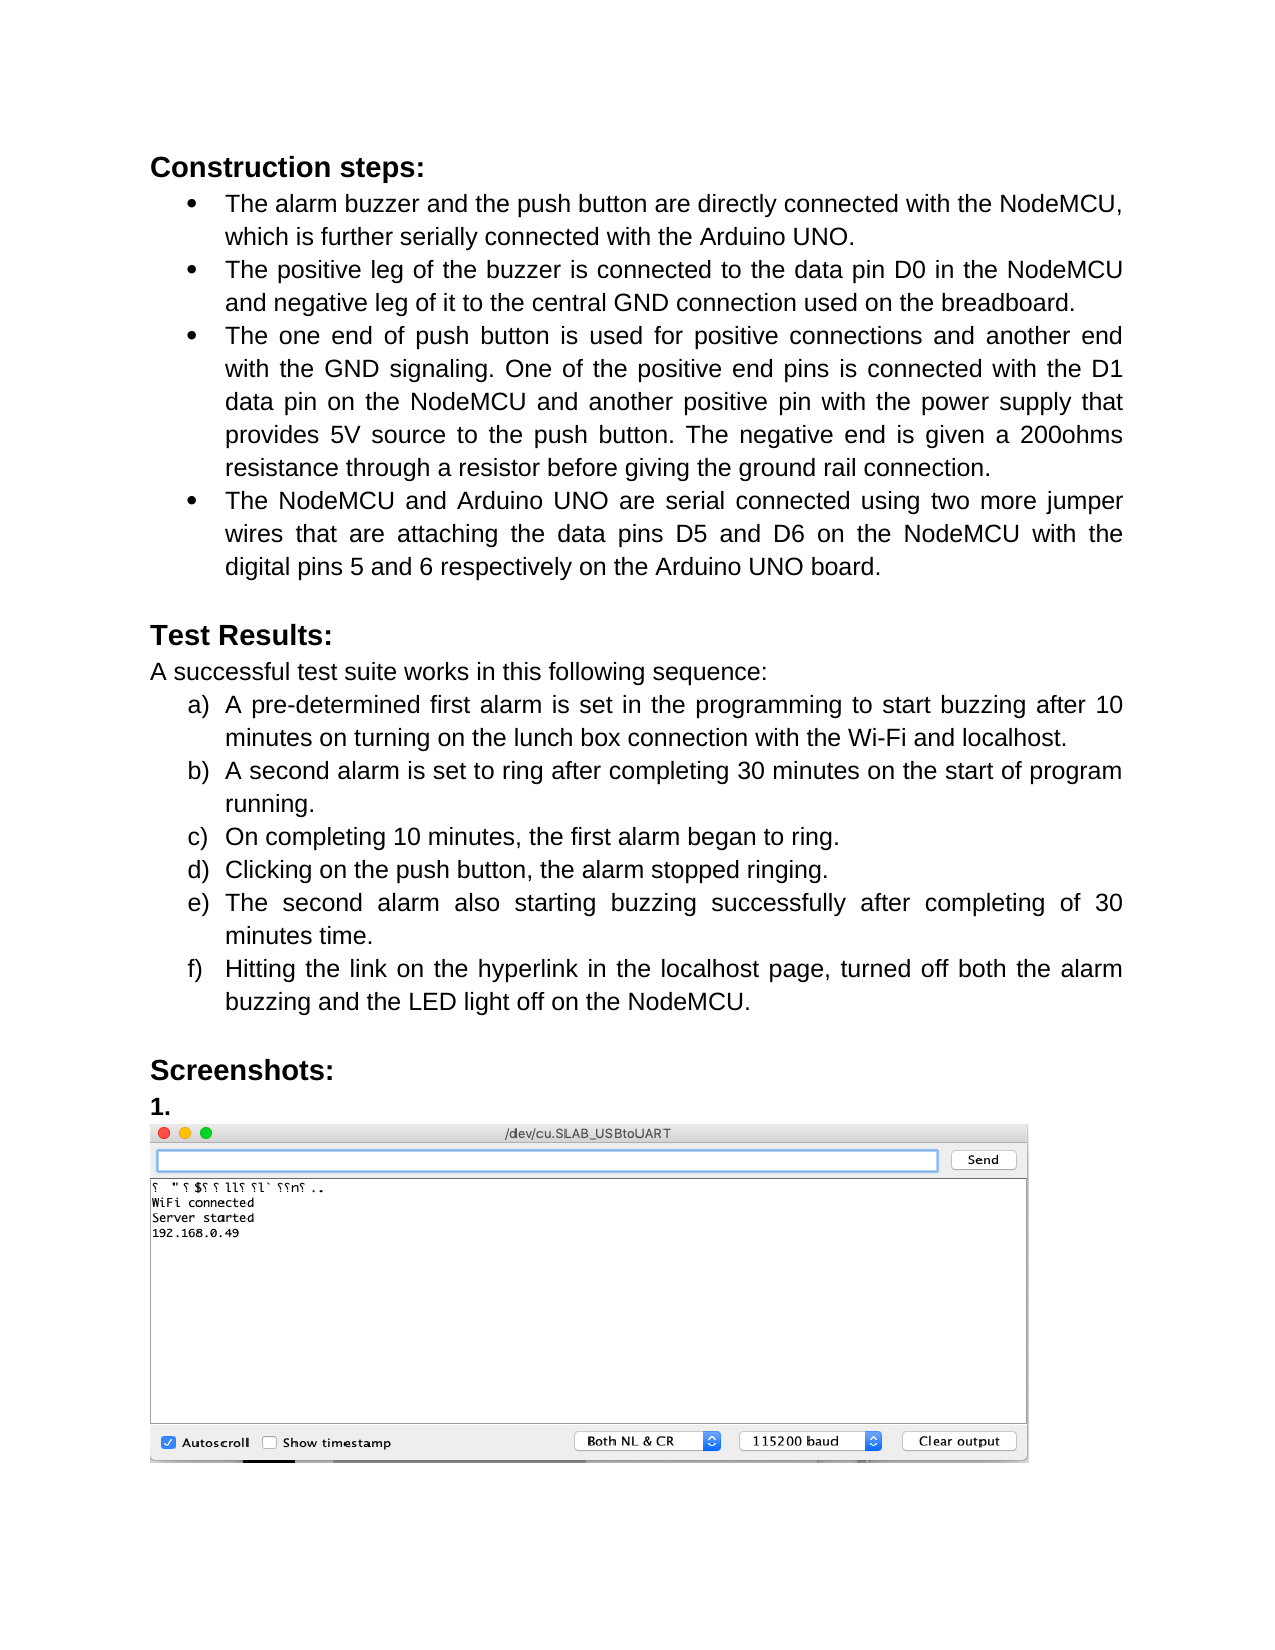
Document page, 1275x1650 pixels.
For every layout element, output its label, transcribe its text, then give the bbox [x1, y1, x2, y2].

list The NodeMCU and Arduino UNO are serial connected using two more jumper wires that are attaching the data pins D5 and D6 on the NodeMCU with the digital pins 5 and 6 respectively on the Arduino UNO board. [187, 486, 1125, 581]
list The alarm buzzer and the push button are directly connected with the NodeMCU, which is further serially connected with the Arduino UNO. [187, 188, 1125, 250]
list On completing 10 minutes, the first alarm began to ring. [187, 822, 1125, 851]
list Hitting the link on the hyperlink in the localhost page, turned off both the alarm buzzing and the LED light off on the NodeMCU. [187, 954, 1125, 1016]
text 1. [150, 1092, 1125, 1120]
list A pre-determined first alarm is set in the programming to start buzzing after 10 minutes on turning on the lunch box connection with the Wi-Fi and localhost. [187, 690, 1125, 752]
list Clicking on the push button, the alarm stopped ringing. [187, 855, 1125, 884]
text A successful test suite works in this following sequence: [150, 657, 1125, 686]
list The positive leg of the buzzer is connected to the data pin D0 in the NodeMCU and negative leg of it to the central GND connection used on the breadboard. [187, 255, 1125, 317]
text Screenshots: [150, 1053, 1125, 1087]
text Construction steps: [150, 150, 1125, 183]
list The one end of push button is used for positive connections and another end with the GND signaling. One of the positive end pins is connected with the D1 data pin on the NodeMCU and another positive pin with the power supply that provides 5V source to the push button. The negative end is given a 200ohms resistance through a resistor before giving the ground rail connection. [187, 321, 1125, 482]
picture [150, 1124, 1029, 1463]
list A second alarm is set to ring after completing 30 minutes on the start of program running. [187, 756, 1125, 818]
text Test Results: [150, 618, 1125, 652]
list The second alarm also starting buzzing successfully after completing of 30 minutes time. [187, 888, 1125, 950]
